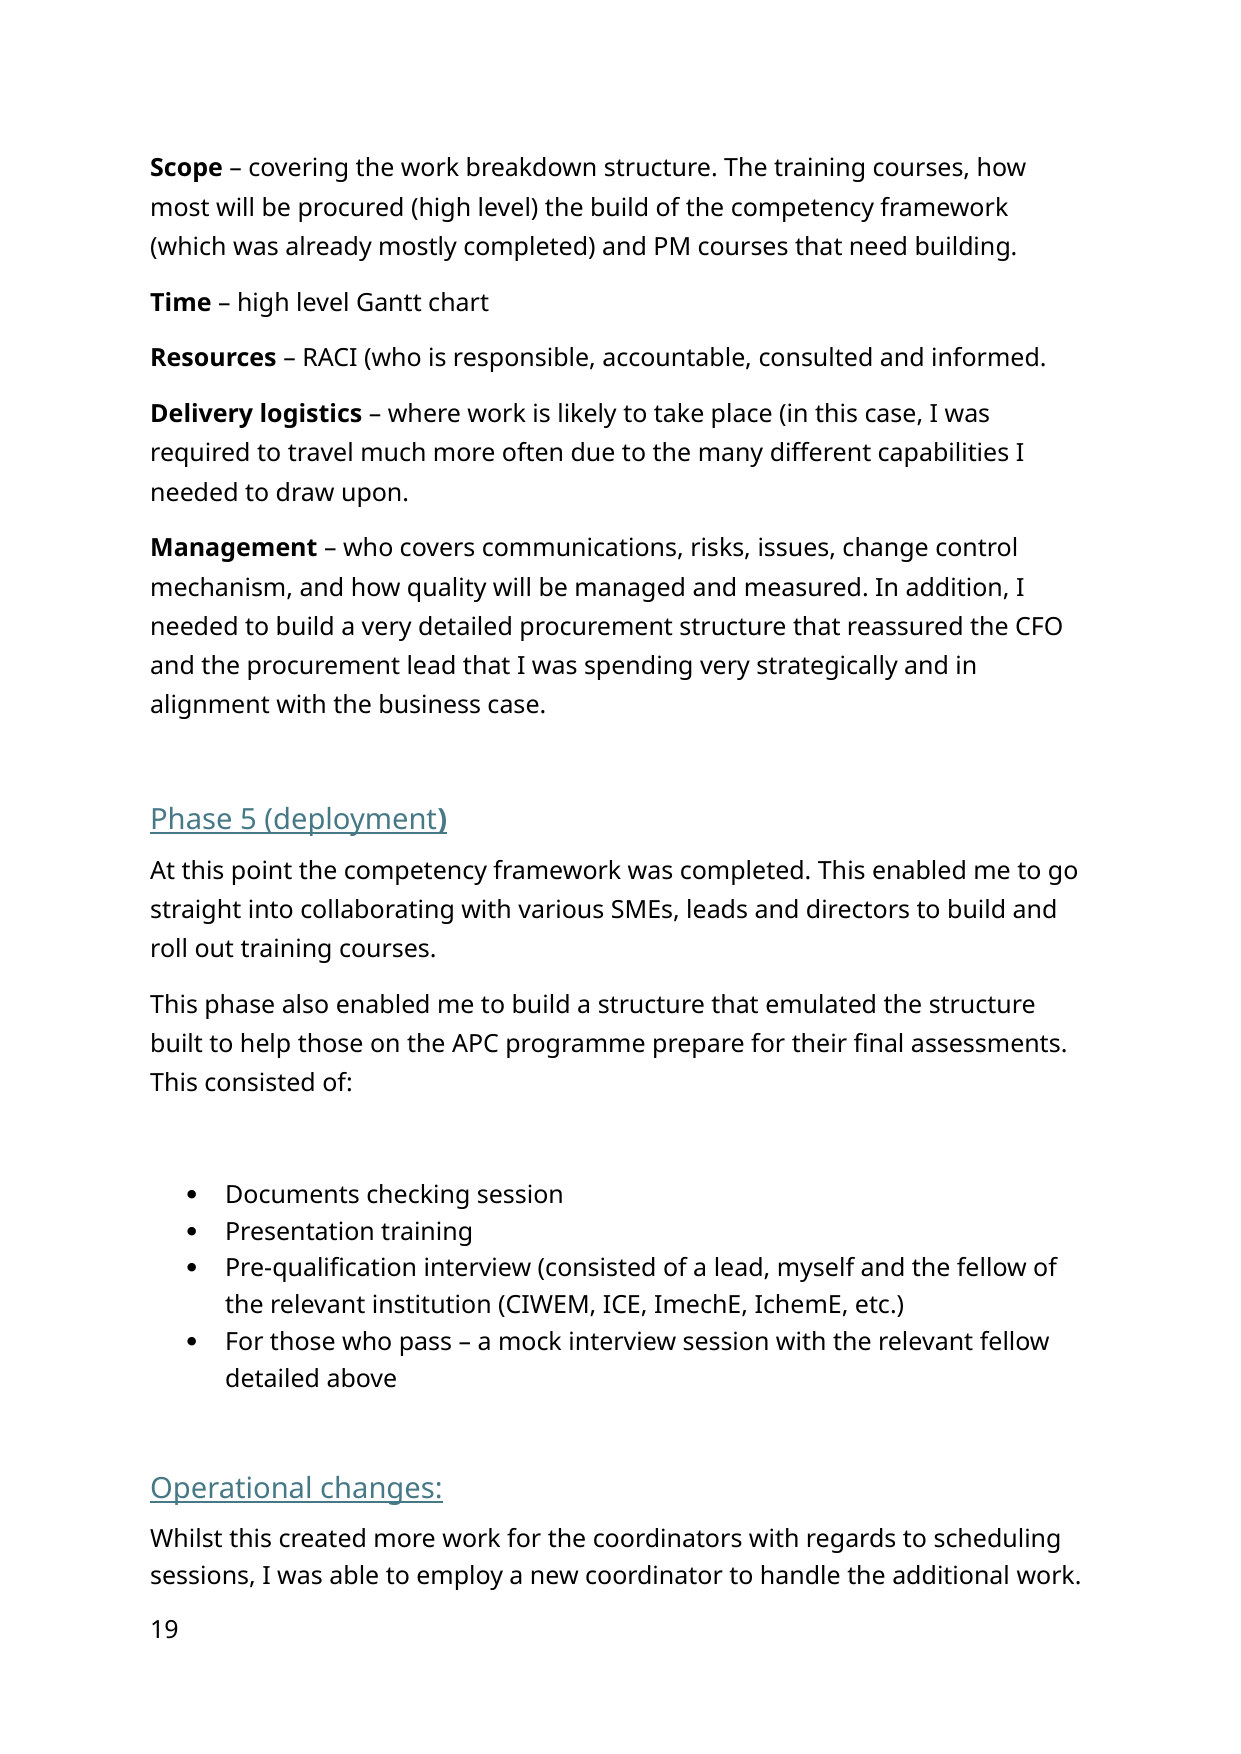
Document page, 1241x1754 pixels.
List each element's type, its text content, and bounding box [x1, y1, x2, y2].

list Documents checking session [187, 1176, 1090, 1211]
text At this point the competency framework was completed. This enabled me to go straight into collaborating with various SMEs, leads and directors to build and roll out training courses. [150, 852, 1090, 965]
text Resources – RACI (who is responsible, accountable, consulted and informed. [150, 340, 1090, 374]
subtitle Operational changes: [150, 1467, 1090, 1507]
text Management – who covers communications, risks, issues, change control mechanism, and how quality will be managed and measured. In addition, I needed to build a very detailed procurement structure that reassured the CFO and the procurement lead that I was spending very strategically and in alignment with the business case. [150, 530, 1090, 721]
subtitle Phase 5 (deployment) [150, 798, 1090, 838]
list Presentation training [187, 1213, 1090, 1247]
text Delivery logistics – where work is likely to take place (in this case, I was required to travel much more often due to the many different capabilities I needed to draw upon. [150, 396, 1090, 508]
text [150, 1521, 1090, 1592]
text Time – high level Gantt chart [150, 284, 1090, 318]
text Scope – covering the work breakdown structure. The training courses, how most will be procured (high level) the build of the competency framework (which was already mostly completed) and PM courses that need building. [150, 150, 1090, 262]
text This phase also enabled me to build a structure that emulated the structure built to help those on the APC programme prepare for their final assessments. This consisted of: [150, 986, 1090, 1099]
list Pre-qualification interview (consisted of a lead, myself and the fellow of the relevant institution (CIWEM, ICE, ImechE, IchemE, etc.) [187, 1250, 1090, 1321]
list For those who pass – a mock interview session with the relevant fellow detailed above [187, 1323, 1090, 1394]
